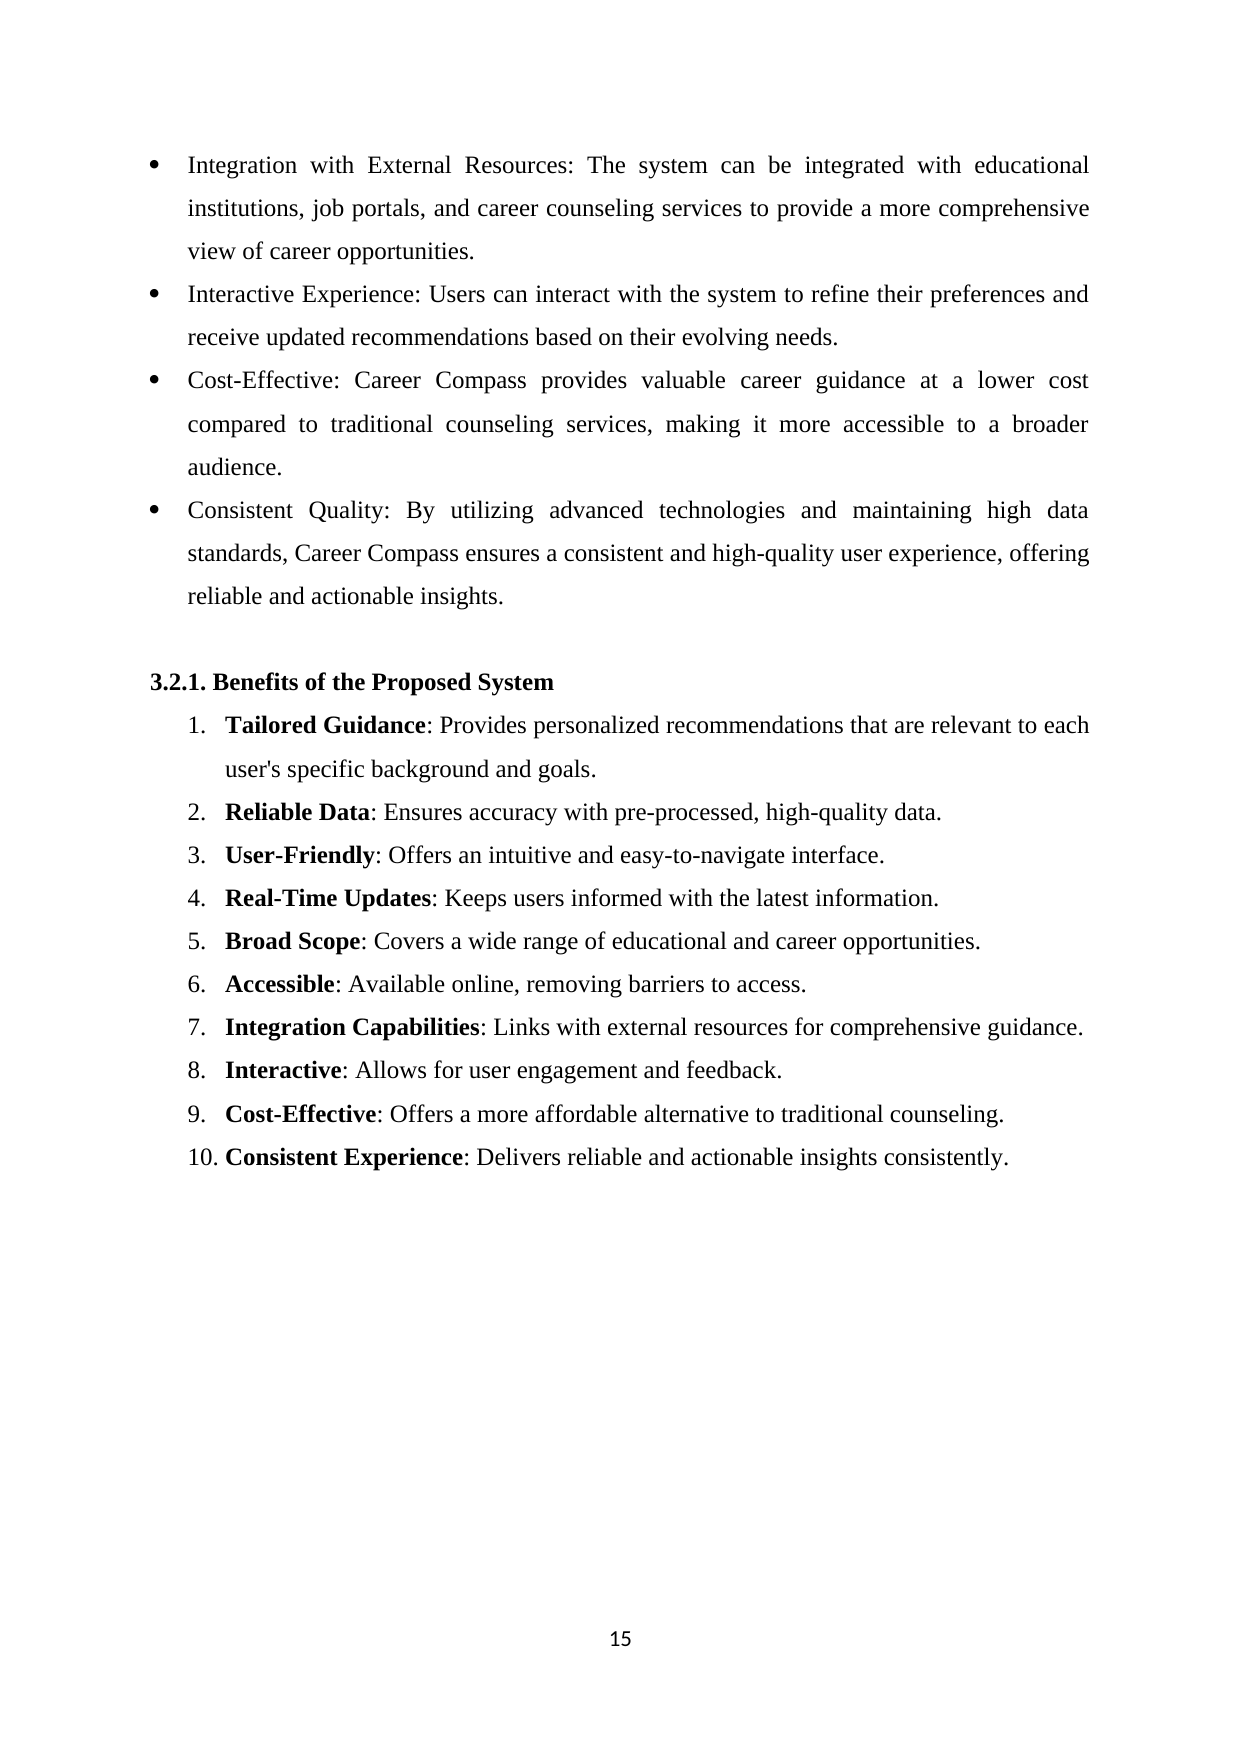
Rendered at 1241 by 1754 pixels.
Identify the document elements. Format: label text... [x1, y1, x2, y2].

list Reliable Data: Ensures accuracy with pre-processed, high-quality data. [187, 797, 1090, 826]
list Accessible: Available online, removing barriers to access. [187, 969, 1090, 998]
list Consistent Experience: Delivers reliable and actionable insights consistently. [187, 1142, 1090, 1171]
list Interactive Experience: Users can interact with the system to refine their preferences and receive updated recommendations based on their evolving needs. [150, 279, 1090, 351]
list Real-Time Updates: Keeps users informed with the latest information. [187, 883, 1090, 912]
list Interactive: Allows for user engagement and feedback. [187, 1056, 1090, 1084]
list Cost-Effective: Offers a more affordable alternative to traditional counseling. [187, 1099, 1090, 1127]
list Integration Capabilities: Links with external resources for comprehensive guidance. [187, 1012, 1090, 1041]
text 3.2.1. Benefits of the Proposed System [150, 667, 1090, 696]
list Integration with External Resources: The system can be integrated with educational institutions, job portals, and career counseling services to provide a more comprehensive view of career opportunities. [150, 150, 1090, 265]
list Broad Scope: Covers a wide range of educational and career opportunities. [187, 926, 1090, 955]
list Consistent Quality: By utilizing advanced technologies and maintaining high data standards, Career Compass ensures a consistent and high-quality user experience, offering reliable and actionable insights. [150, 495, 1090, 610]
list Tailored Guidance: Provides personalized recommendations that are relevant to each user's specific background and goals. [187, 711, 1090, 782]
list Cost-Effective: Career Compass provides valuable career guidance at a lower cost compared to traditional counseling services, making it more accessible to a broader audience. [150, 366, 1090, 481]
list User-Friendly: Offers an intuitive and easy-to-navigate interface. [187, 840, 1090, 869]
